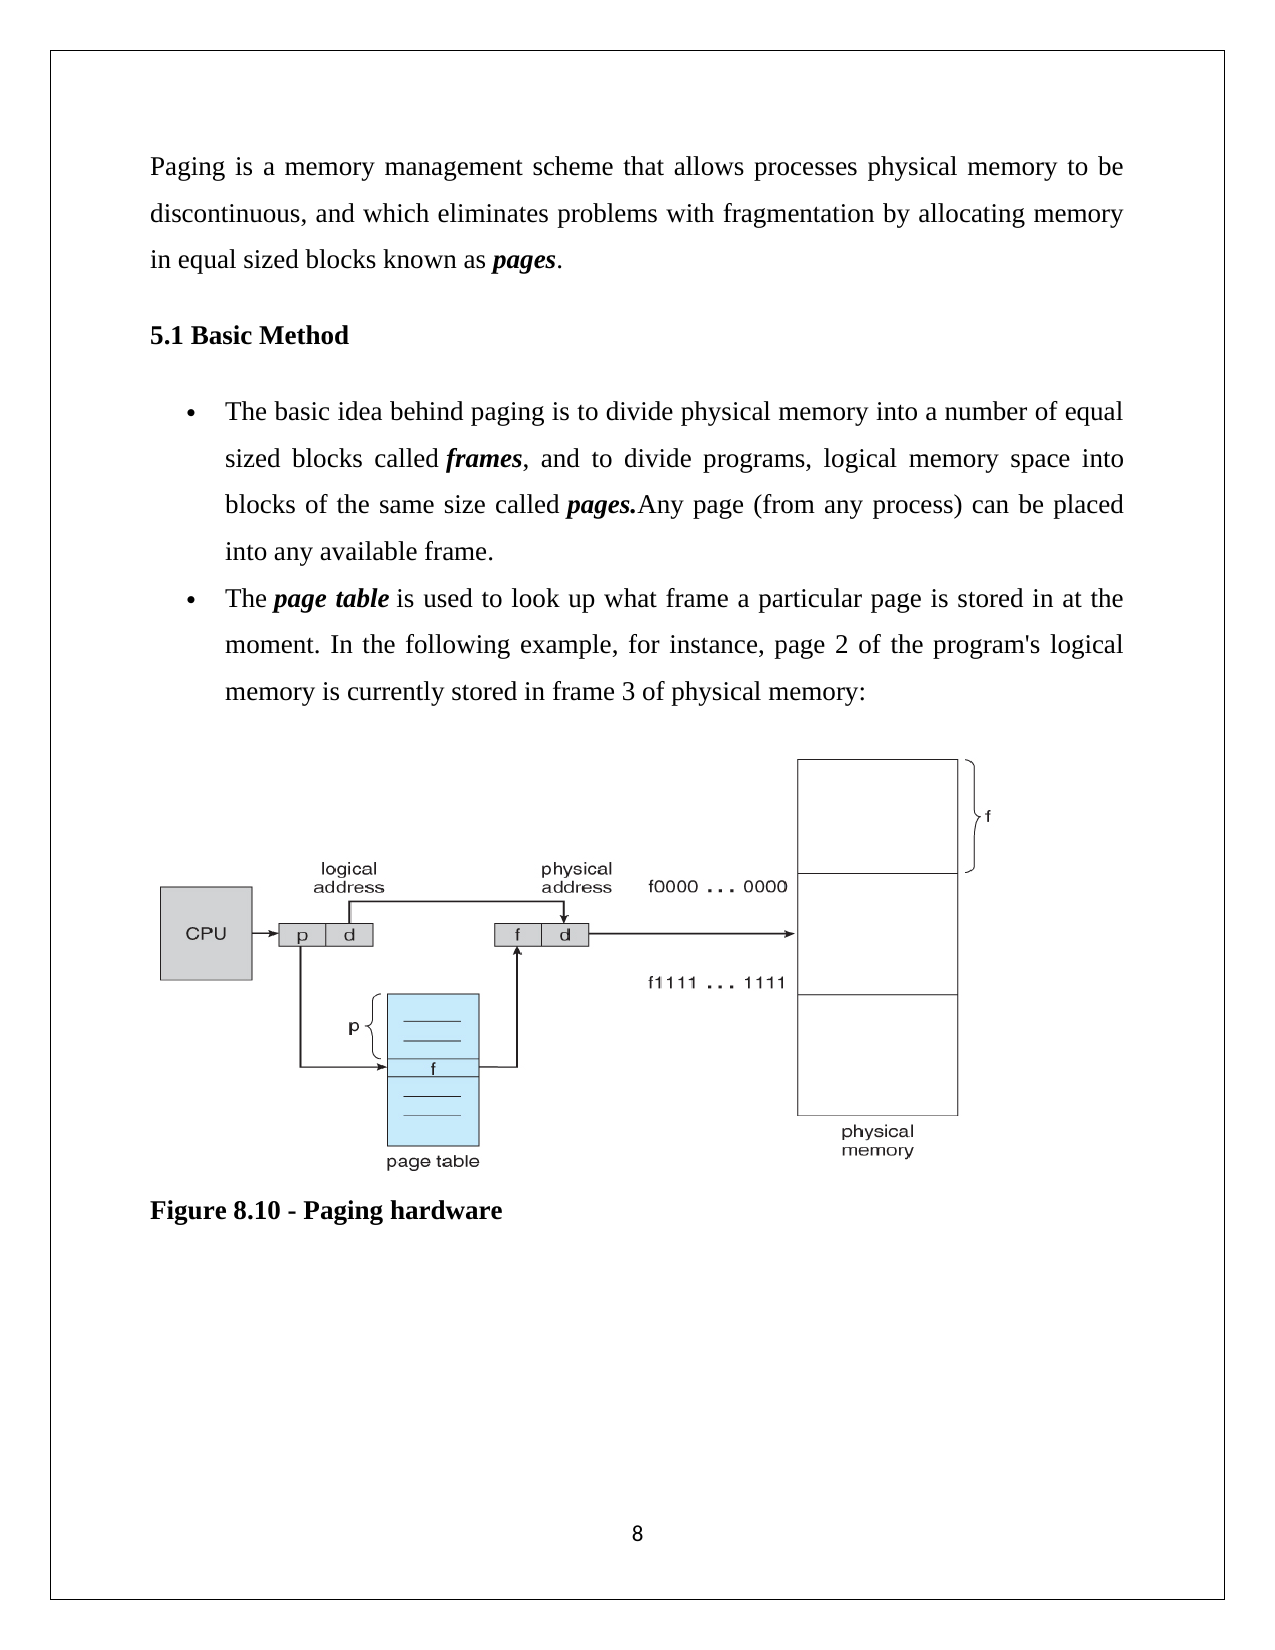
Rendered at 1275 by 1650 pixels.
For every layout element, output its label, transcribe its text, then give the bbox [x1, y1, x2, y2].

picture [150, 750, 1002, 1179]
list The page table is used to look up what frame a particular page is stored in at the moment. In the following example, for instance, page 2 of the program's logical memory is currently stored in frame 3 of physical memory: [187, 582, 1125, 706]
text Paging is a memory management scheme that allows processes physical memory to be discontinuous, and which eliminates problems with fragmentation by allocating memory in equal sized blocks known as pages. [150, 150, 1125, 274]
subtitle 5.1 Basic Method [150, 319, 1125, 350]
list The basic idea behind paging is to divide physical memory into a number of equal sized blocks called frames, and to divide programs, logical memory space into blocks of the same size called pages.Any page (from any process) can be placed into any available frame. [187, 395, 1125, 566]
